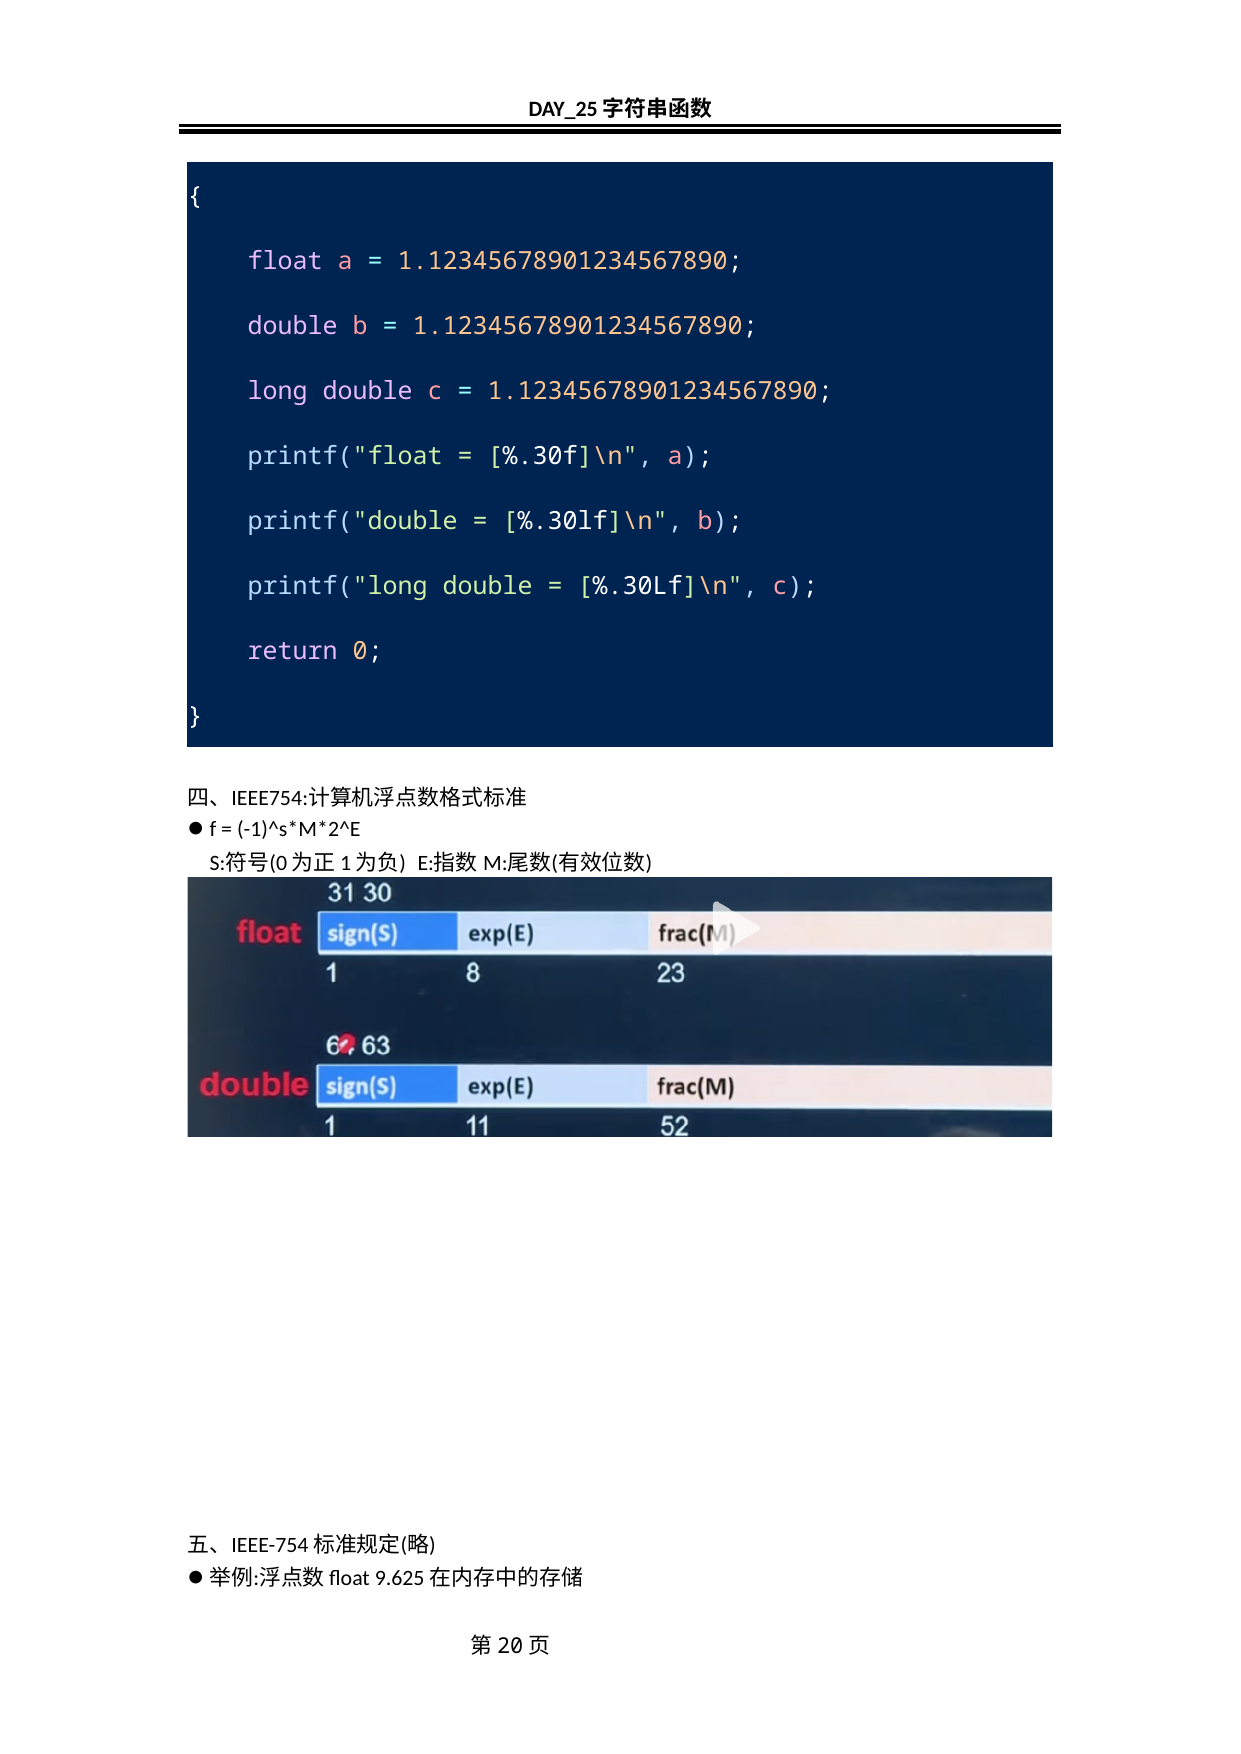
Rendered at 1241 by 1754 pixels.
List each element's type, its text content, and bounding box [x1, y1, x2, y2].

text printf("float = [%.30f]\n", a); [187, 422, 1053, 487]
text { [187, 162, 1053, 227]
picture [187, 877, 1053, 1137]
list 举例:浮点数float 9.625 在内存中的存储 [187, 1559, 1053, 1592]
text printf("long double = [%.30Lf]\n", c); [187, 552, 1053, 617]
text return 0; [187, 617, 1053, 682]
text } [187, 682, 1053, 747]
text double b = 1.12345678901234567890; [187, 292, 1053, 357]
text long double c = 1.12345678901234567890; [187, 357, 1053, 422]
list IEEE754:计算机浮点数格式标准 [187, 779, 1053, 812]
text printf("double = [%.30lf]\n", b); [187, 487, 1053, 552]
list f = (-1)^s*M*2^E [187, 812, 1053, 844]
list IEEE-754标准规定(略) [187, 1527, 1053, 1559]
list S:符号(0为正 1为负) E:指数 M:尾数(有效位数) [187, 844, 1053, 877]
text float a = 1.12345678901234567890; [187, 227, 1053, 292]
